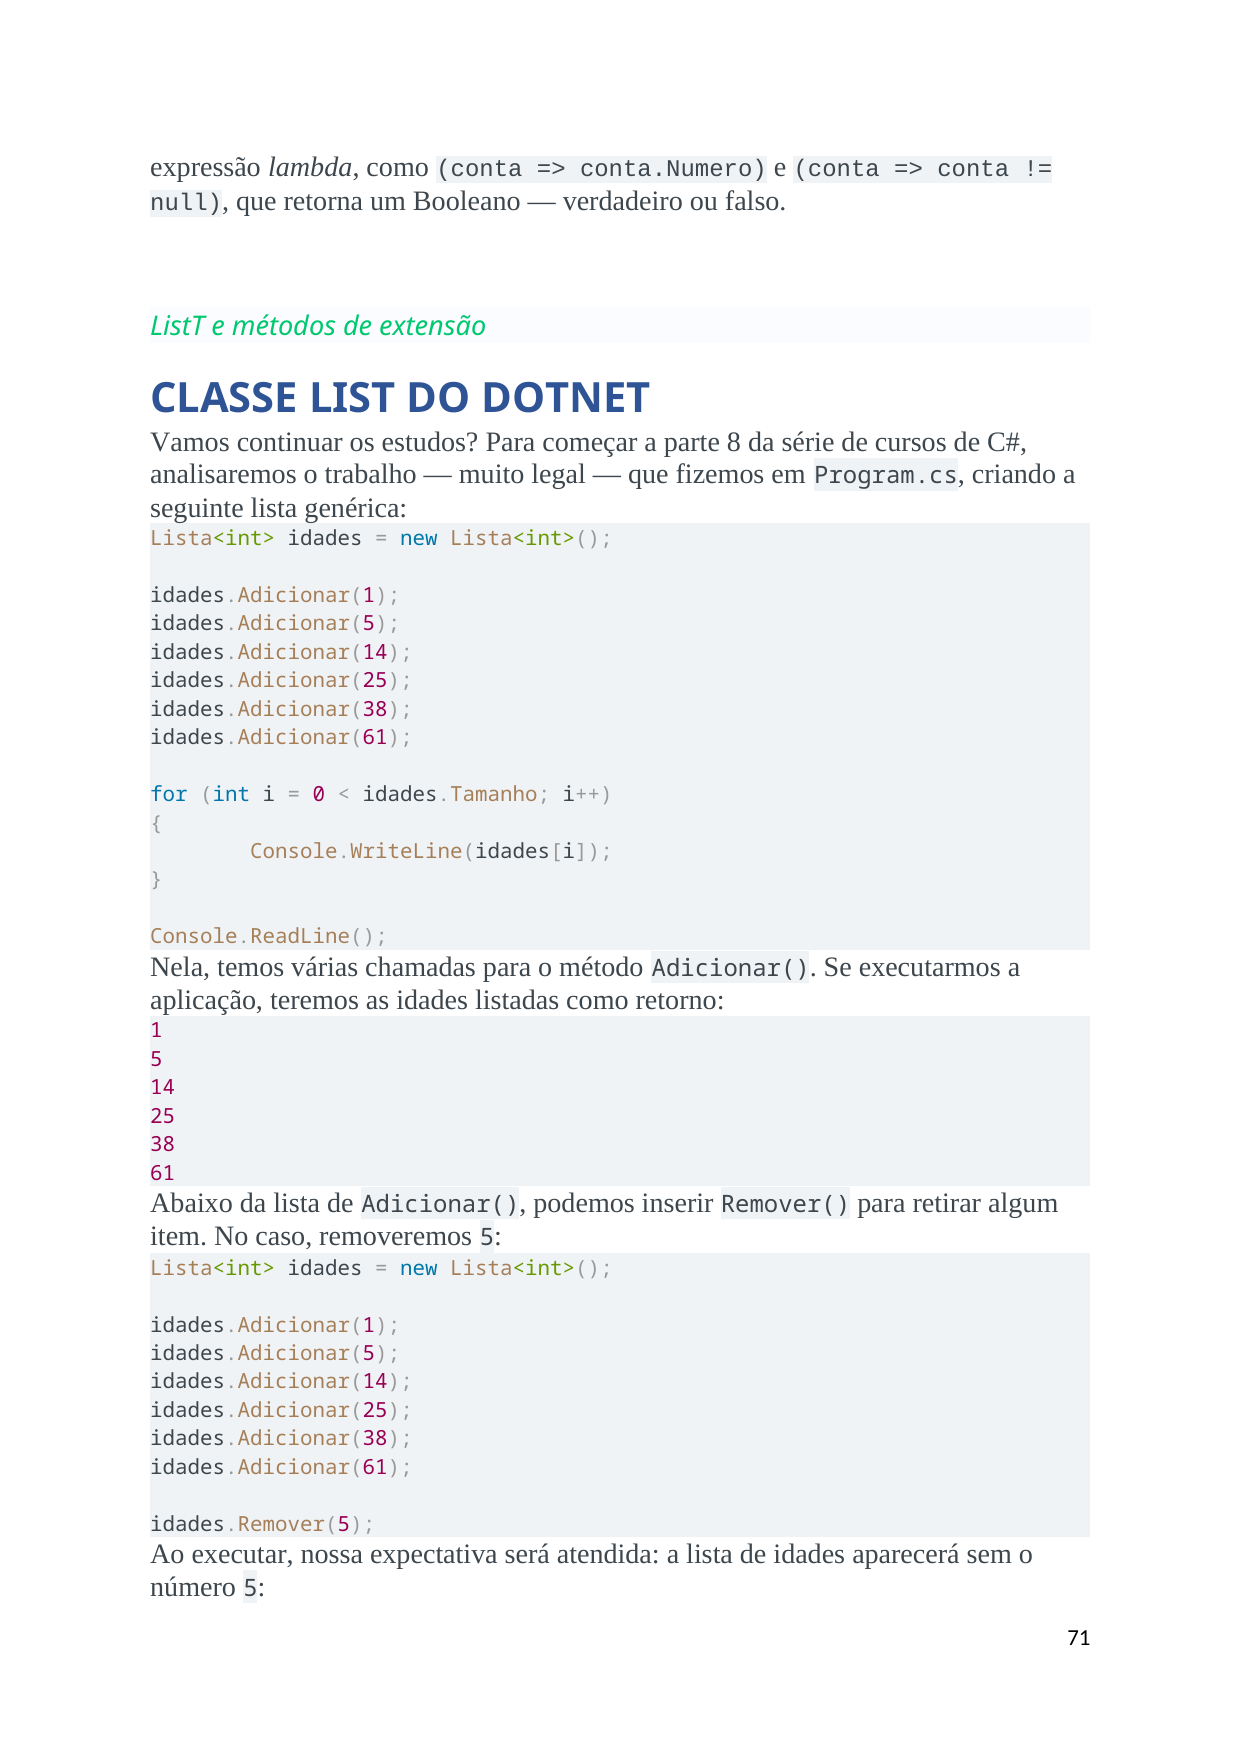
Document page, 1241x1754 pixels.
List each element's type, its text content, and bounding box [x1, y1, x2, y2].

text idades.Adicionar(25); [150, 1395, 1090, 1423]
text Lista<int> idades = new Lista<int>(); [150, 523, 1090, 552]
text idades.Adicionar(38); [150, 1423, 1090, 1452]
text idades.Adicionar(61); [150, 722, 1090, 751]
text idades.Adicionar(61); [150, 1452, 1090, 1480]
text 14 [150, 1072, 1090, 1101]
text { [150, 808, 1090, 836]
text idades.Adicionar(1); [150, 580, 1090, 608]
text idades.Adicionar(14); [150, 1367, 1090, 1395]
text idades.Adicionar(5); [150, 1338, 1090, 1367]
text Ao executar, nossa expectativa será atendida: a lista de idades aparecerá sem o número 5: [150, 1537, 1090, 1603]
subtitle Classe List do dotNet [150, 368, 1090, 425]
text 61 [150, 1158, 1090, 1186]
text idades.Adicionar(1); [150, 1310, 1090, 1338]
text Abaixo da lista de Adicionar(), podemos inserir Remover() para retirar algum item. No caso, removeremos 5: [150, 1186, 1090, 1253]
text Lista<int> idades = new Lista<int>(); [150, 1253, 1090, 1281]
text Console.WriteLine(idades[i]); [150, 836, 1090, 864]
text for (int i = 0 < idades.Tamanho; i++) [150, 779, 1090, 808]
text idades.Remover(5); [150, 1509, 1090, 1537]
text idades.Adicionar(25); [150, 665, 1090, 694]
text 1 [150, 1016, 1090, 1044]
text Nela, temos várias chamadas para o método Adicionar(). Se executarmos a aplicação, teremos as idades listadas como retorno: [150, 950, 1090, 1016]
text idades.Adicionar(38); [150, 694, 1090, 722]
text idades.Adicionar(5); [150, 608, 1090, 637]
text 5 [150, 1044, 1090, 1072]
text Console.ReadLine(); [150, 921, 1090, 950]
subtitle ListT e métodos de extensão [150, 306, 1090, 343]
text } [150, 864, 1090, 893]
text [150, 150, 1090, 217]
text Vamos continuar os estudos? Para começar a parte 8 da série de cursos de C#, analisaremos o trabalho — muito legal — que fizemos em Program.cs, criando a seguinte lista genérica: [150, 425, 1090, 523]
text idades.Adicionar(14); [150, 637, 1090, 665]
text 38 [150, 1129, 1090, 1158]
text 25 [150, 1101, 1090, 1129]
